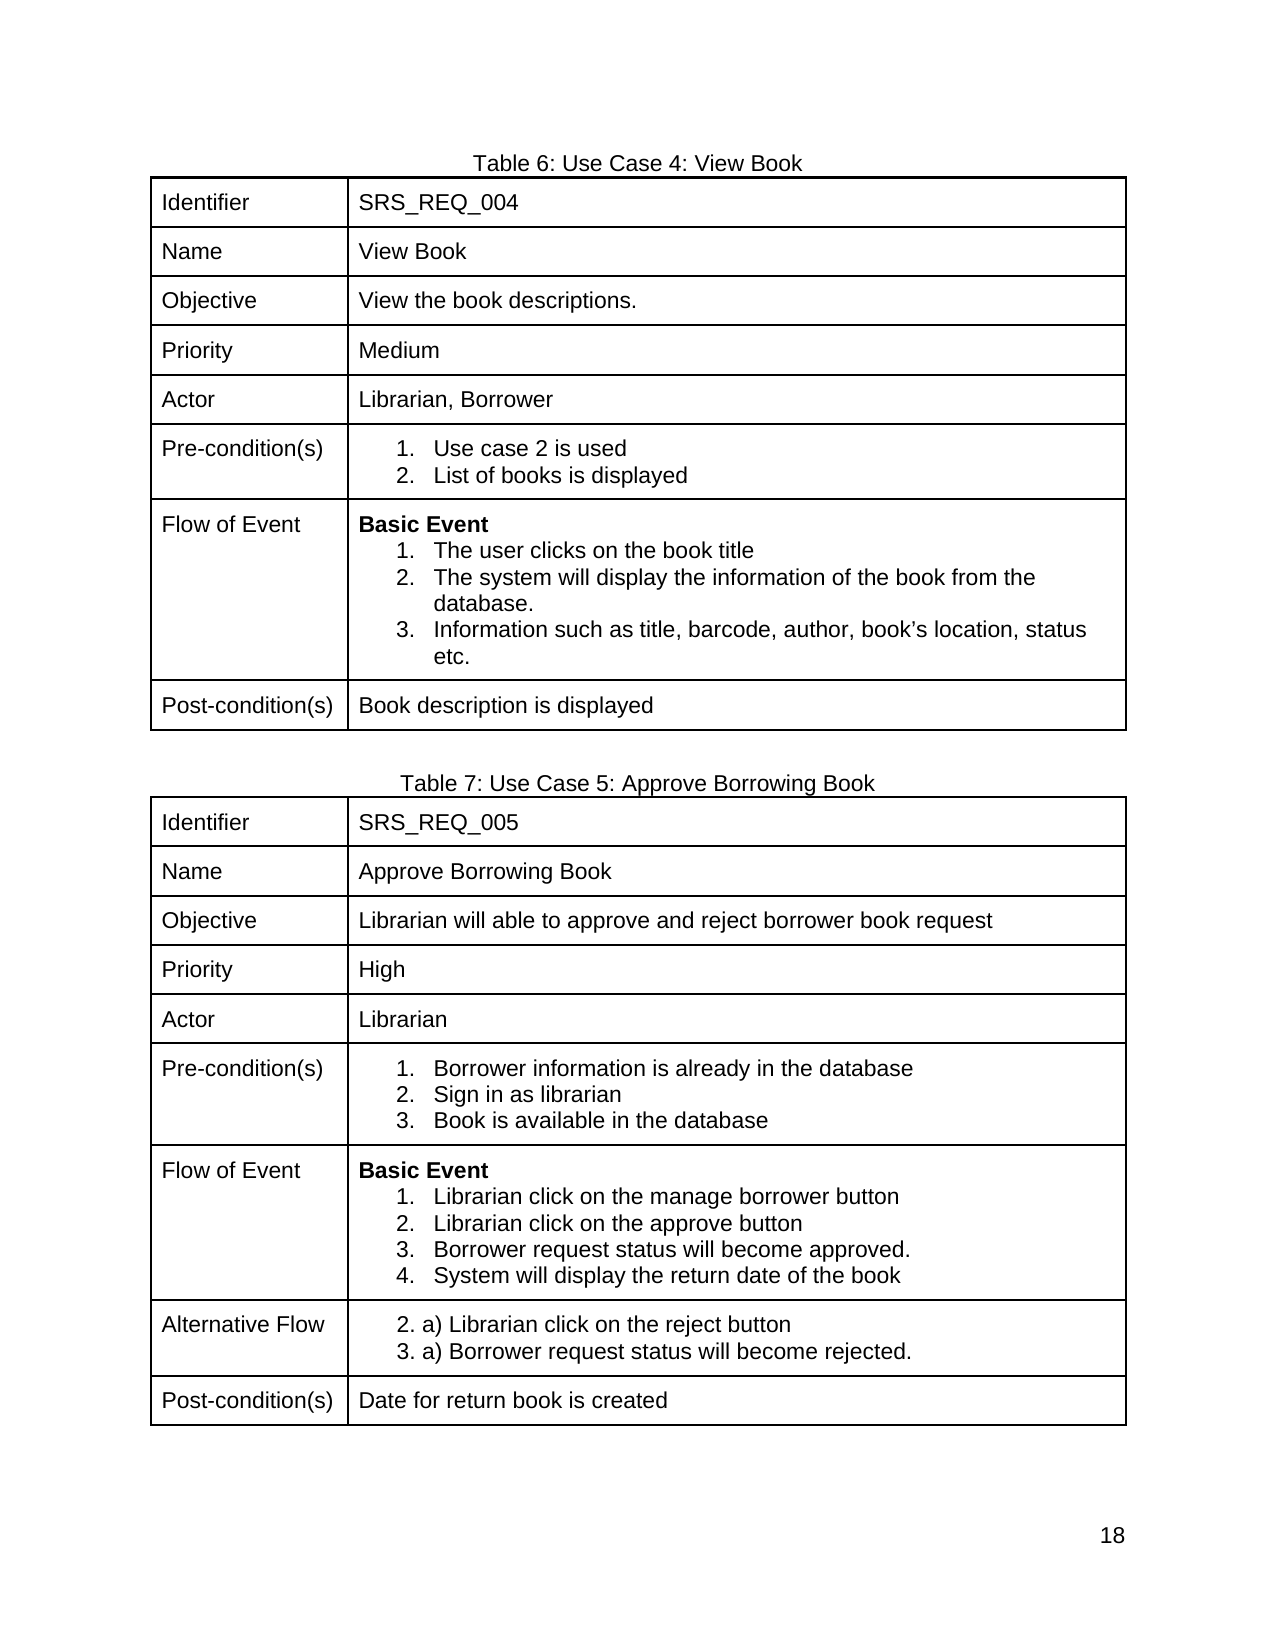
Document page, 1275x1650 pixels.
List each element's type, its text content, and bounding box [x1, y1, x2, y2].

table_cell Priority [152, 326, 347, 373]
table_header Identifier [152, 798, 347, 845]
table_cell Post-condition(s) [152, 681, 347, 729]
table_cell Date for return book is created [349, 1377, 1125, 1424]
table_cell Actor [152, 995, 347, 1042]
table_cell Pre-condition(s) [152, 425, 347, 498]
table_cell View Book [349, 228, 1125, 275]
table_cell Name [152, 228, 347, 275]
table_cell Librarian [349, 995, 1125, 1042]
text Table 7: Use Case 5: Approve Borrowing Book [150, 769, 1125, 796]
table_cell 2. a) Librarian click on the reject button 3. a) Borrower request status will become rejected. [349, 1301, 1125, 1374]
table_cell Use case 2 is used List of books is displayed [349, 425, 1125, 498]
table_cell Medium [349, 326, 1125, 373]
table_cell Basic Event The user clicks on the book title The system will display the information of the book from the database. Information such as title, barcode, author, book’s location, status etc. [349, 500, 1125, 679]
table_cell Basic Event Librarian click on the manage borrower button Librarian click on the approve button Borrower request status will become approved. System will display the return date of the book [349, 1146, 1125, 1299]
table_cell Librarian will able to approve and reject borrower book request [349, 897, 1125, 944]
table_cell Name [152, 847, 347, 894]
table_cell Flow of Event [152, 500, 347, 679]
table_cell Approve Borrowing Book [349, 847, 1125, 894]
table_header Identifier [152, 179, 347, 226]
text Table 6: Use Case 4: View Book [150, 150, 1125, 176]
table_cell High [349, 946, 1125, 993]
table_cell Book description is displayed [349, 681, 1125, 729]
table_cell Actor [152, 376, 347, 423]
table_cell Librarian, Borrower [349, 376, 1125, 423]
table_cell Objective [152, 277, 347, 324]
table_cell Objective [152, 897, 347, 944]
table_cell Priority [152, 946, 347, 993]
table_cell Pre-condition(s) [152, 1044, 347, 1144]
table_cell Flow of Event [152, 1146, 347, 1299]
table_cell Borrower information is already in the database Sign in as librarian Book is available in the database [349, 1044, 1125, 1144]
table_header SRS_REQ_004 [349, 179, 1125, 226]
table_cell View the book descriptions. [349, 277, 1125, 324]
table_cell Post-condition(s) [152, 1377, 347, 1424]
table_header SRS_REQ_005 [349, 798, 1125, 845]
table_cell Alternative Flow [152, 1301, 347, 1374]
